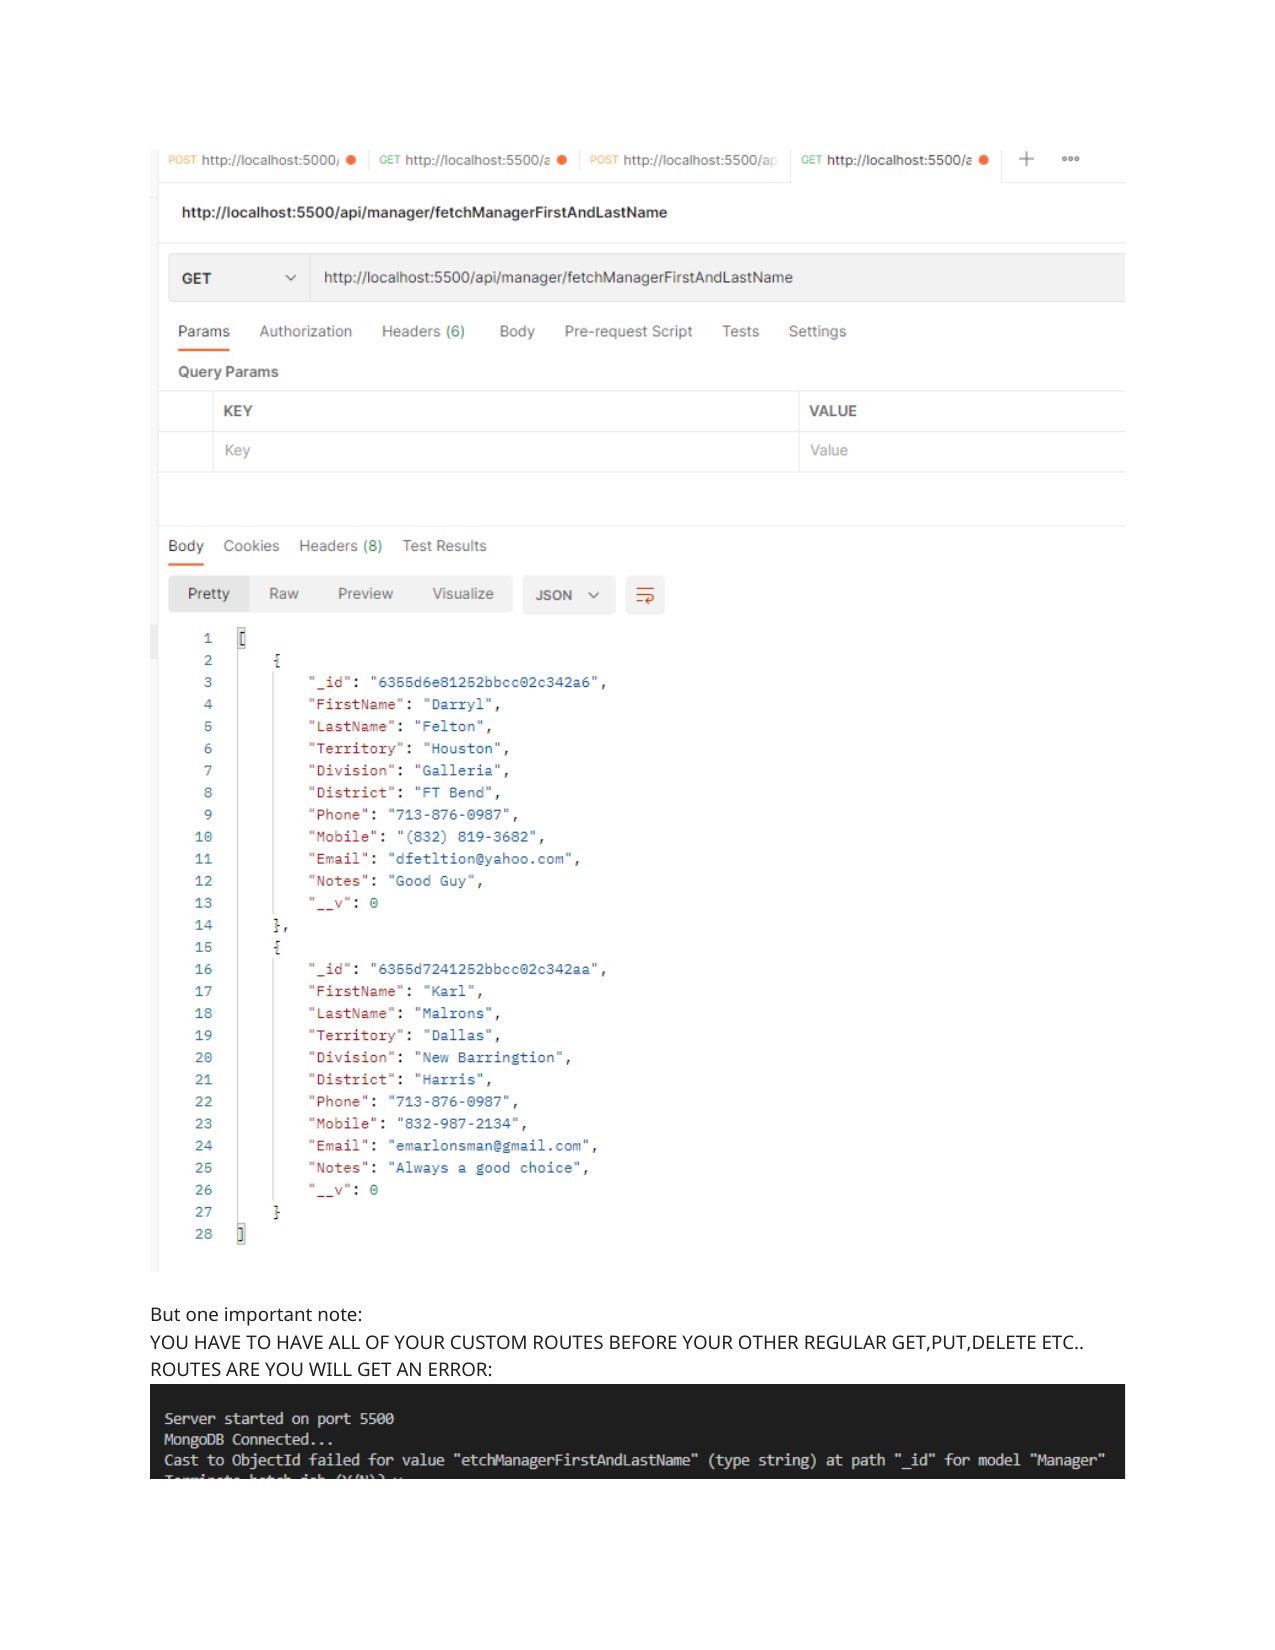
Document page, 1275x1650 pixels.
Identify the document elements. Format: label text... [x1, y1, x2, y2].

picture [150, 1384, 1125, 1479]
picture [150, 150, 1125, 1272]
